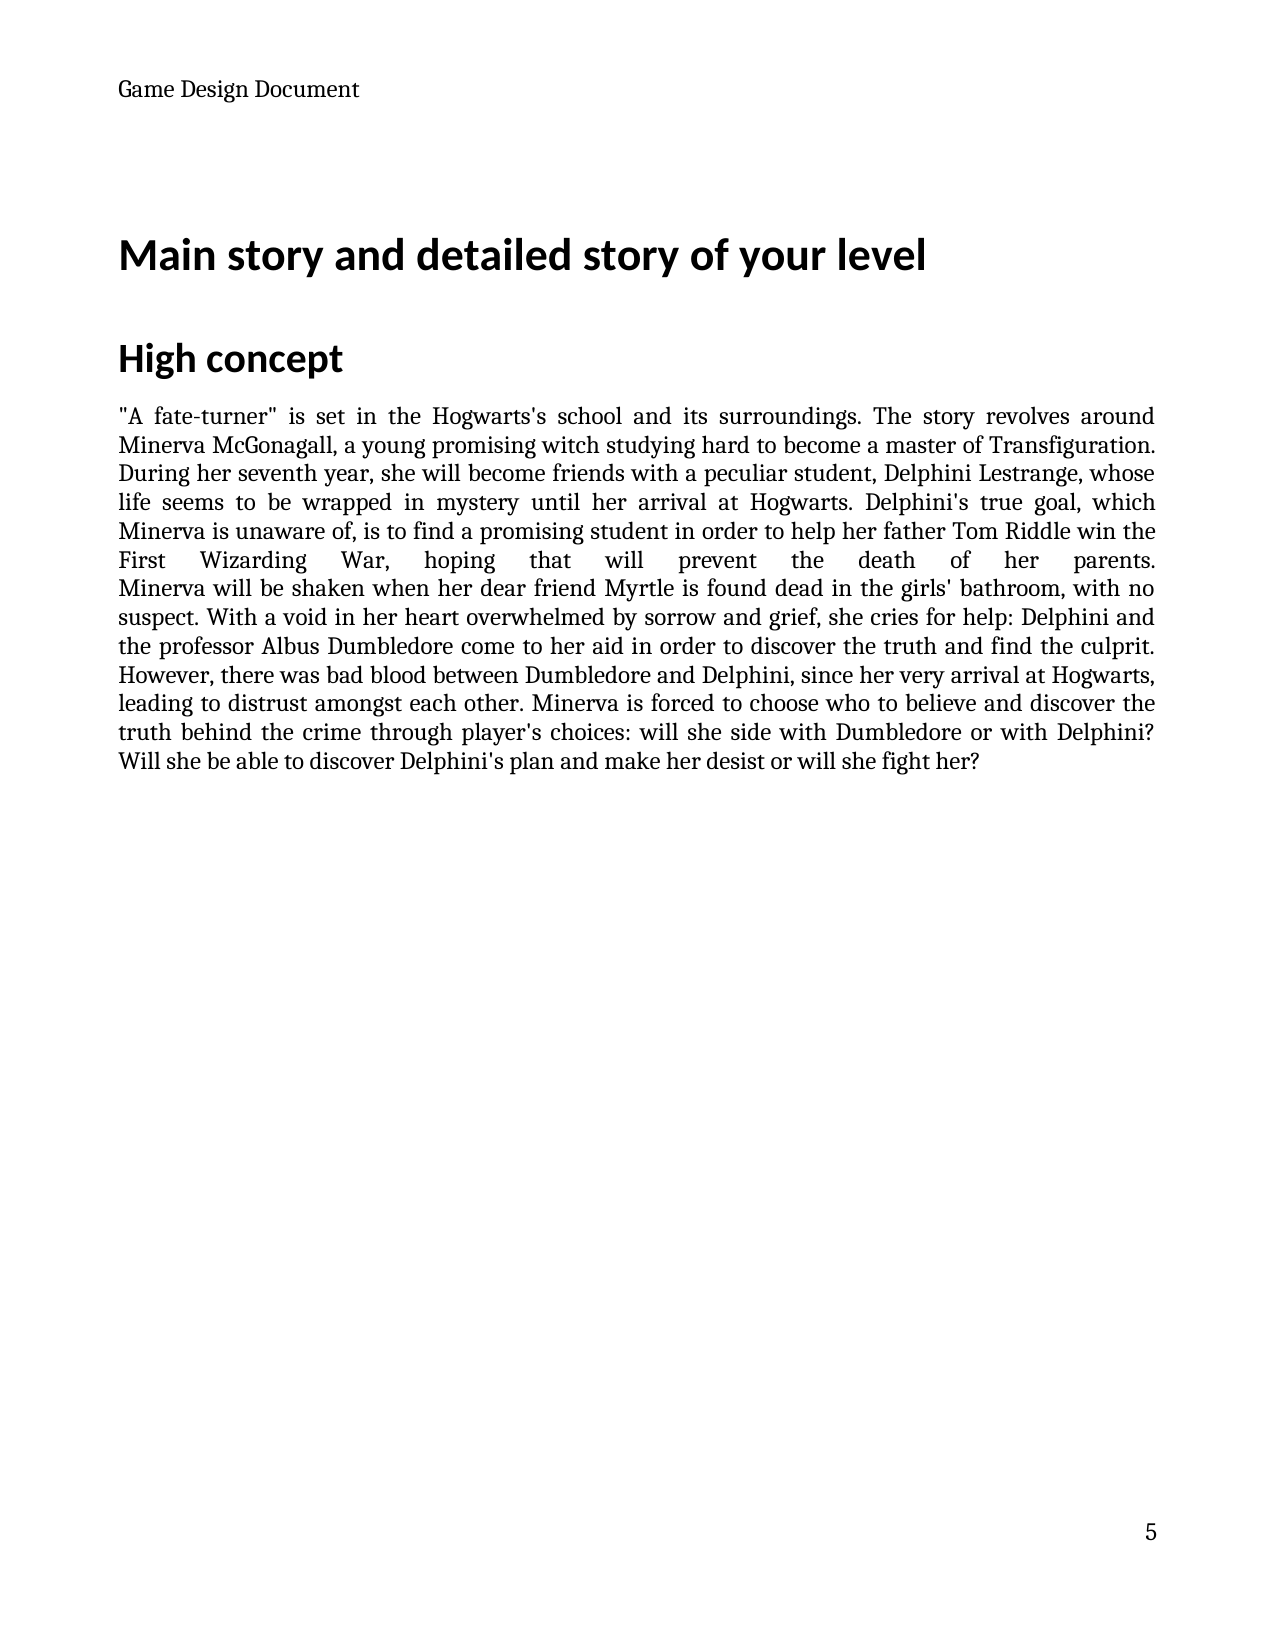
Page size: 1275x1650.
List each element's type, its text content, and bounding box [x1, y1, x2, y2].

subtitle High concept [118, 332, 1157, 383]
subtitle Main story and detailed story of your level [118, 226, 1157, 282]
text "A fate-turner" is set in the Hogwarts's school and its surroundings. The story revolves around Minerva McGonagall, a young promising witch studying hard to become a master of Transfiguration. During her seventh year, she will become friends with a peculiar student, Delphini Lestrange, whose life seems to be wrapped in mystery until her arrival at Hogwarts. Delphini's true goal, which Minerva is unaware of, is to find a promising student in order to help her father Tom Riddle win the First Wizarding War, hoping that will prevent the death of her parents. Minerva will be shaken when her dear friend Myrtle is found dead in the girls' bathroom, with no suspect. With a void in her heart overwhelmed by sorrow and grief, she cries for help: Delphini and the professor Albus Dumbledore come to her aid in order to discover the truth and find the culprit. However, there was bad blood between Dumbledore and Delphini, since her very arrival at Hogwarts, leading to distrust amongst each other. Minerva is forced to choose who to believe and discover the truth behind the crime through player's choices: will she side with Dumbledore or with Delphini? Will she be able to discover Delphini's plan and make her desist or will she fight her? [118, 402, 1157, 776]
